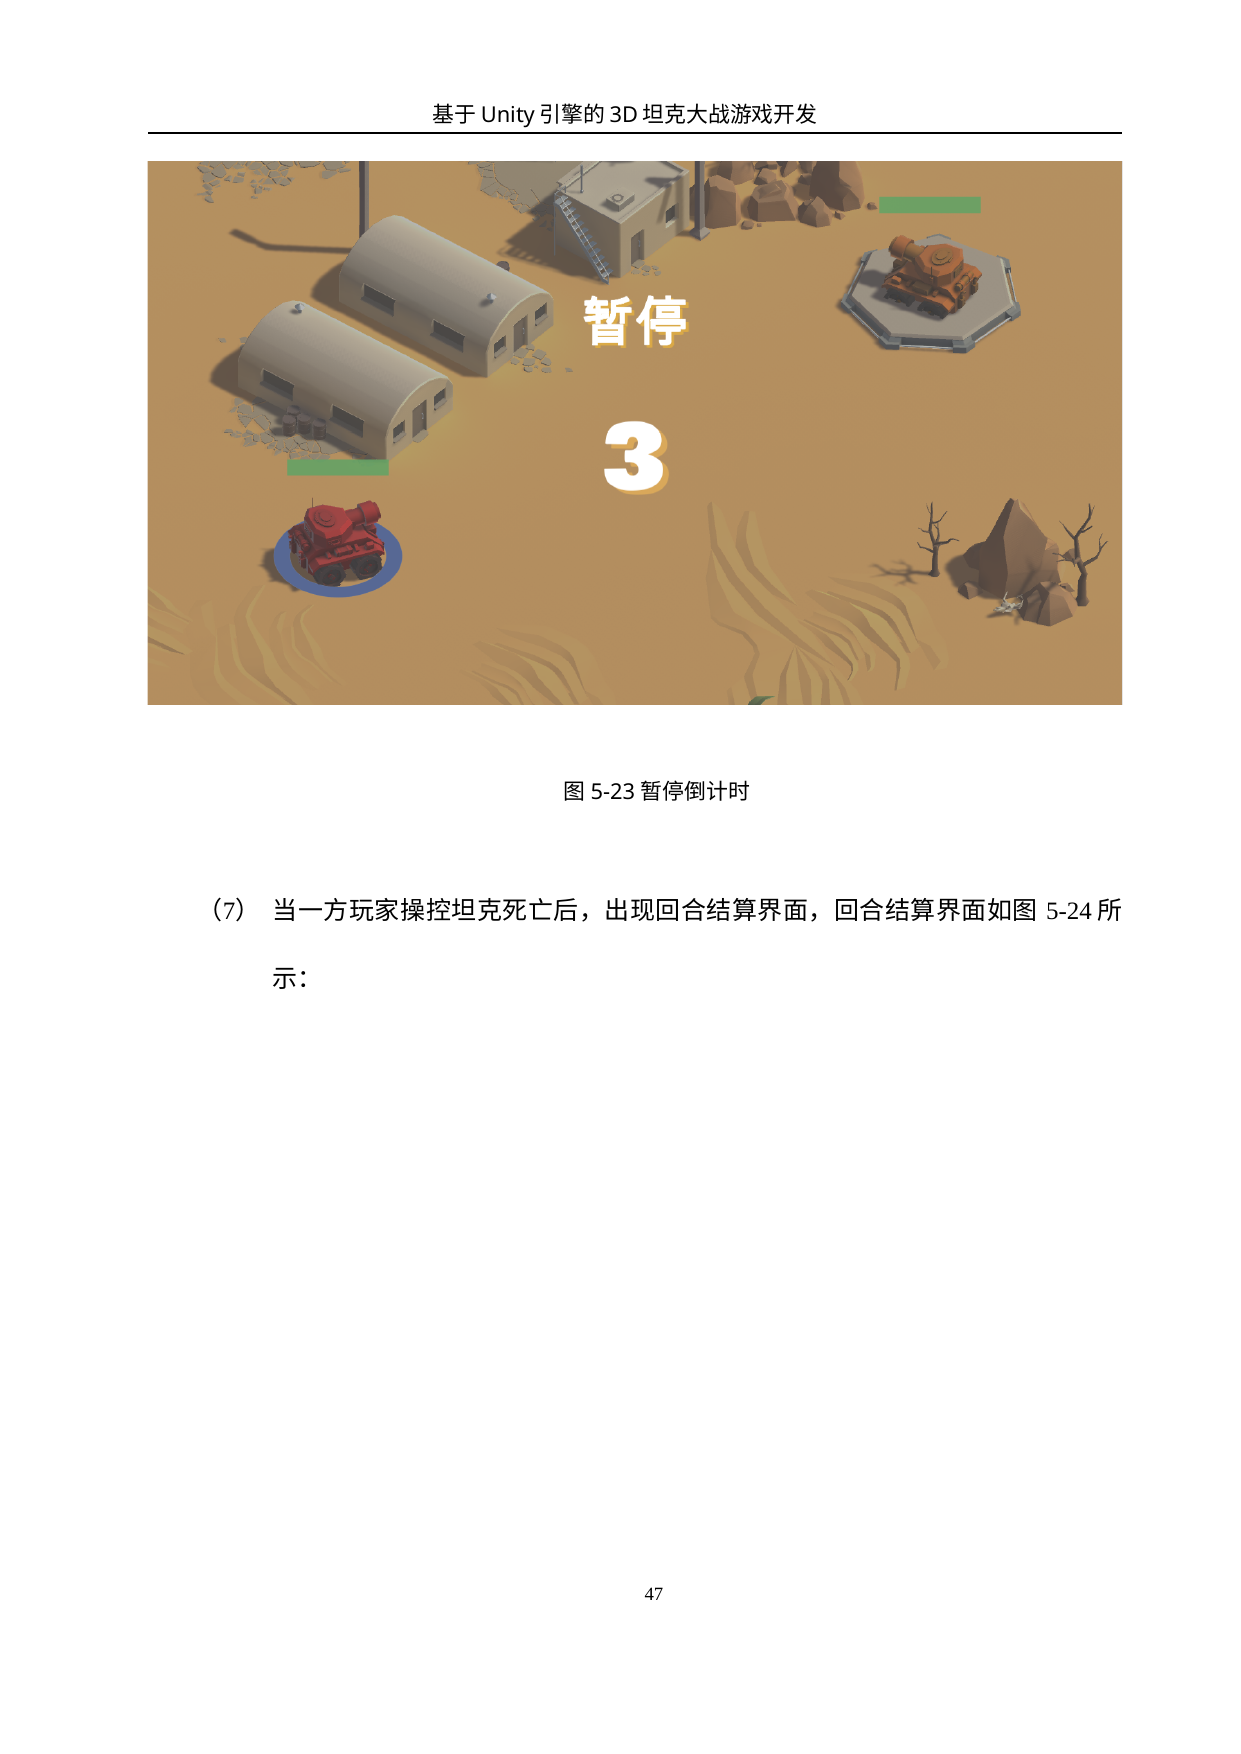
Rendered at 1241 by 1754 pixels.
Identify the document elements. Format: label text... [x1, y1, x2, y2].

list 当一方玩家操控坦克死亡后，出现回合结算界面，回合结算界面如图5-24所示： [198, 874, 1122, 1010]
text 图 5-23 暂停倒计时 [148, 773, 1122, 807]
picture [147, 161, 1123, 705]
